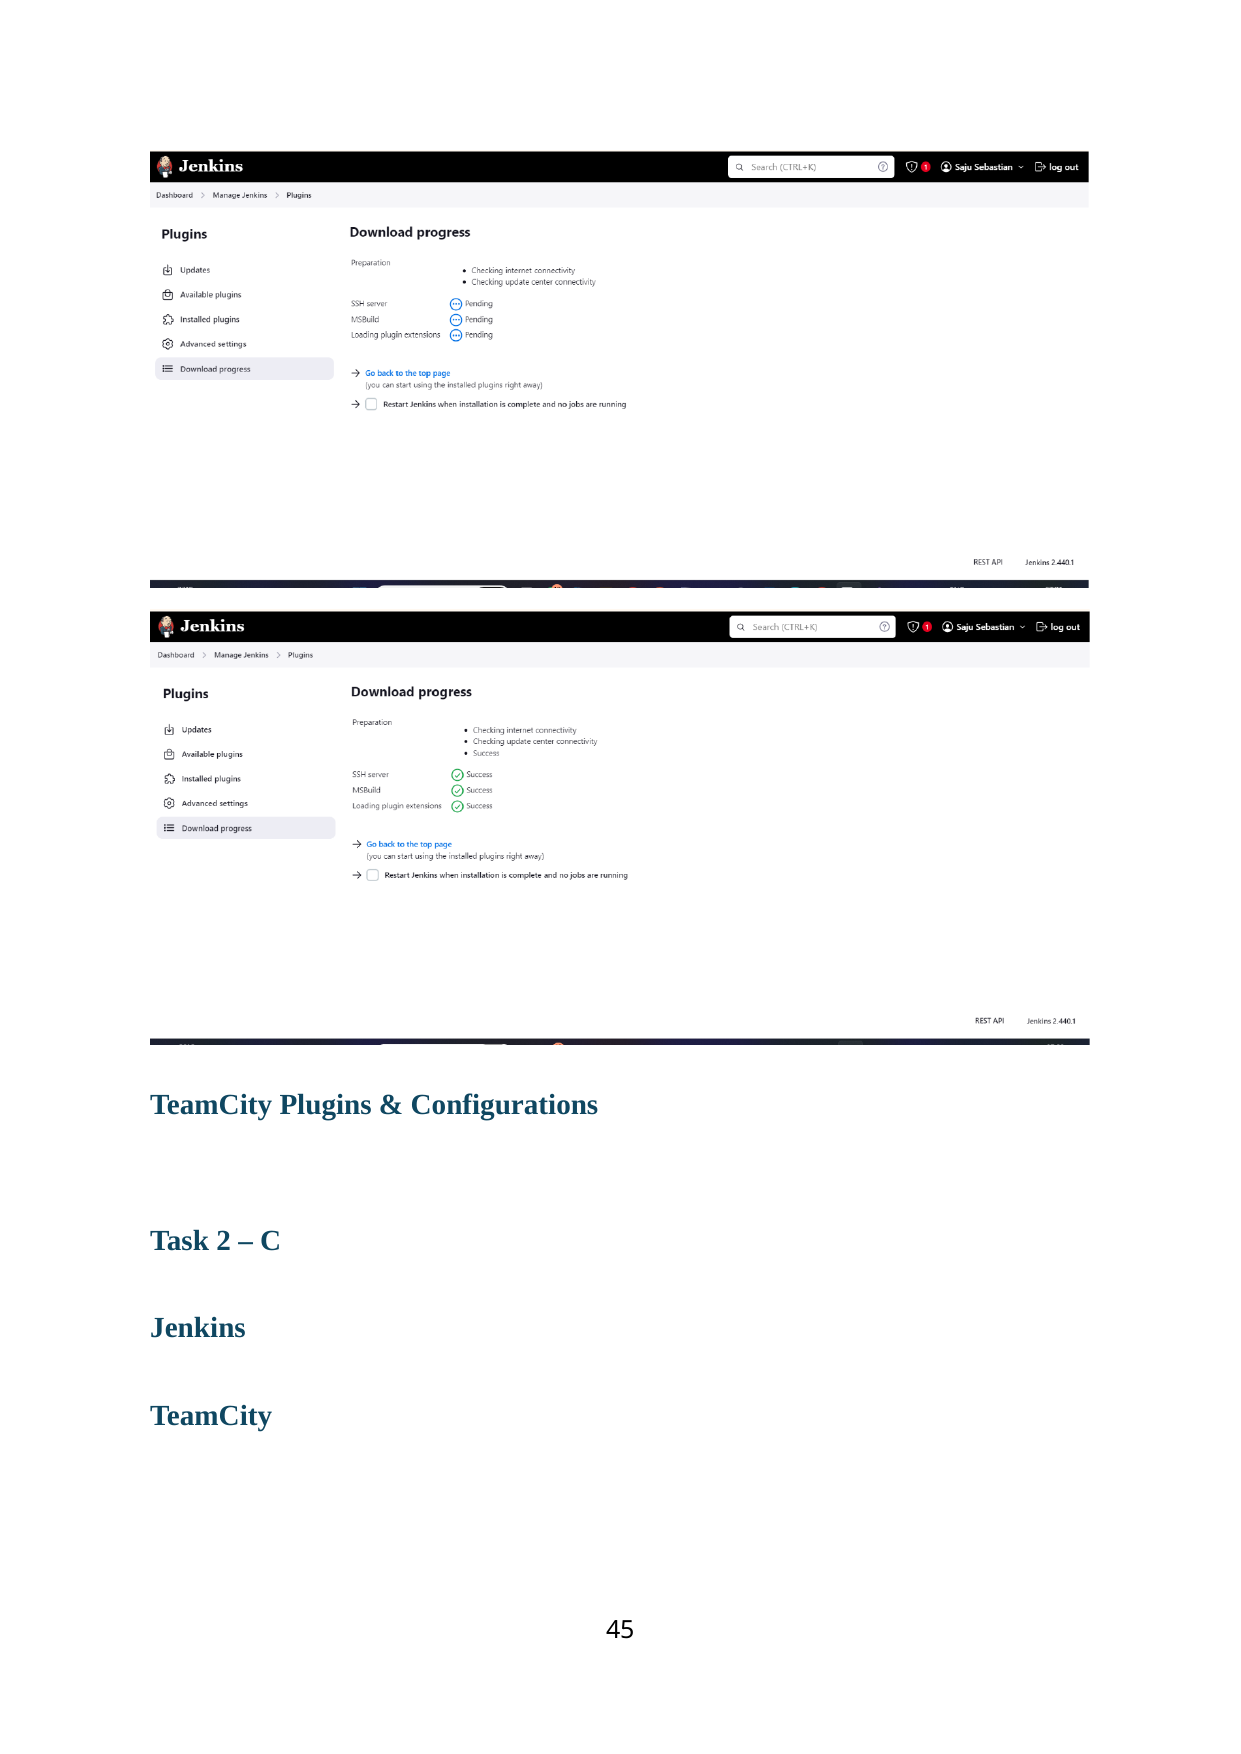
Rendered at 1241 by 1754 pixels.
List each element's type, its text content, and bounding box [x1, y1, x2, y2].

subtitle TeamCity Plugins & Configurations [150, 1087, 1090, 1121]
picture [150, 150, 1089, 588]
picture [150, 609, 1090, 1045]
subtitle TeamCity [150, 1398, 1090, 1432]
subtitle Task 2 – C [150, 1223, 1090, 1256]
subtitle Jenkins [150, 1310, 1090, 1344]
